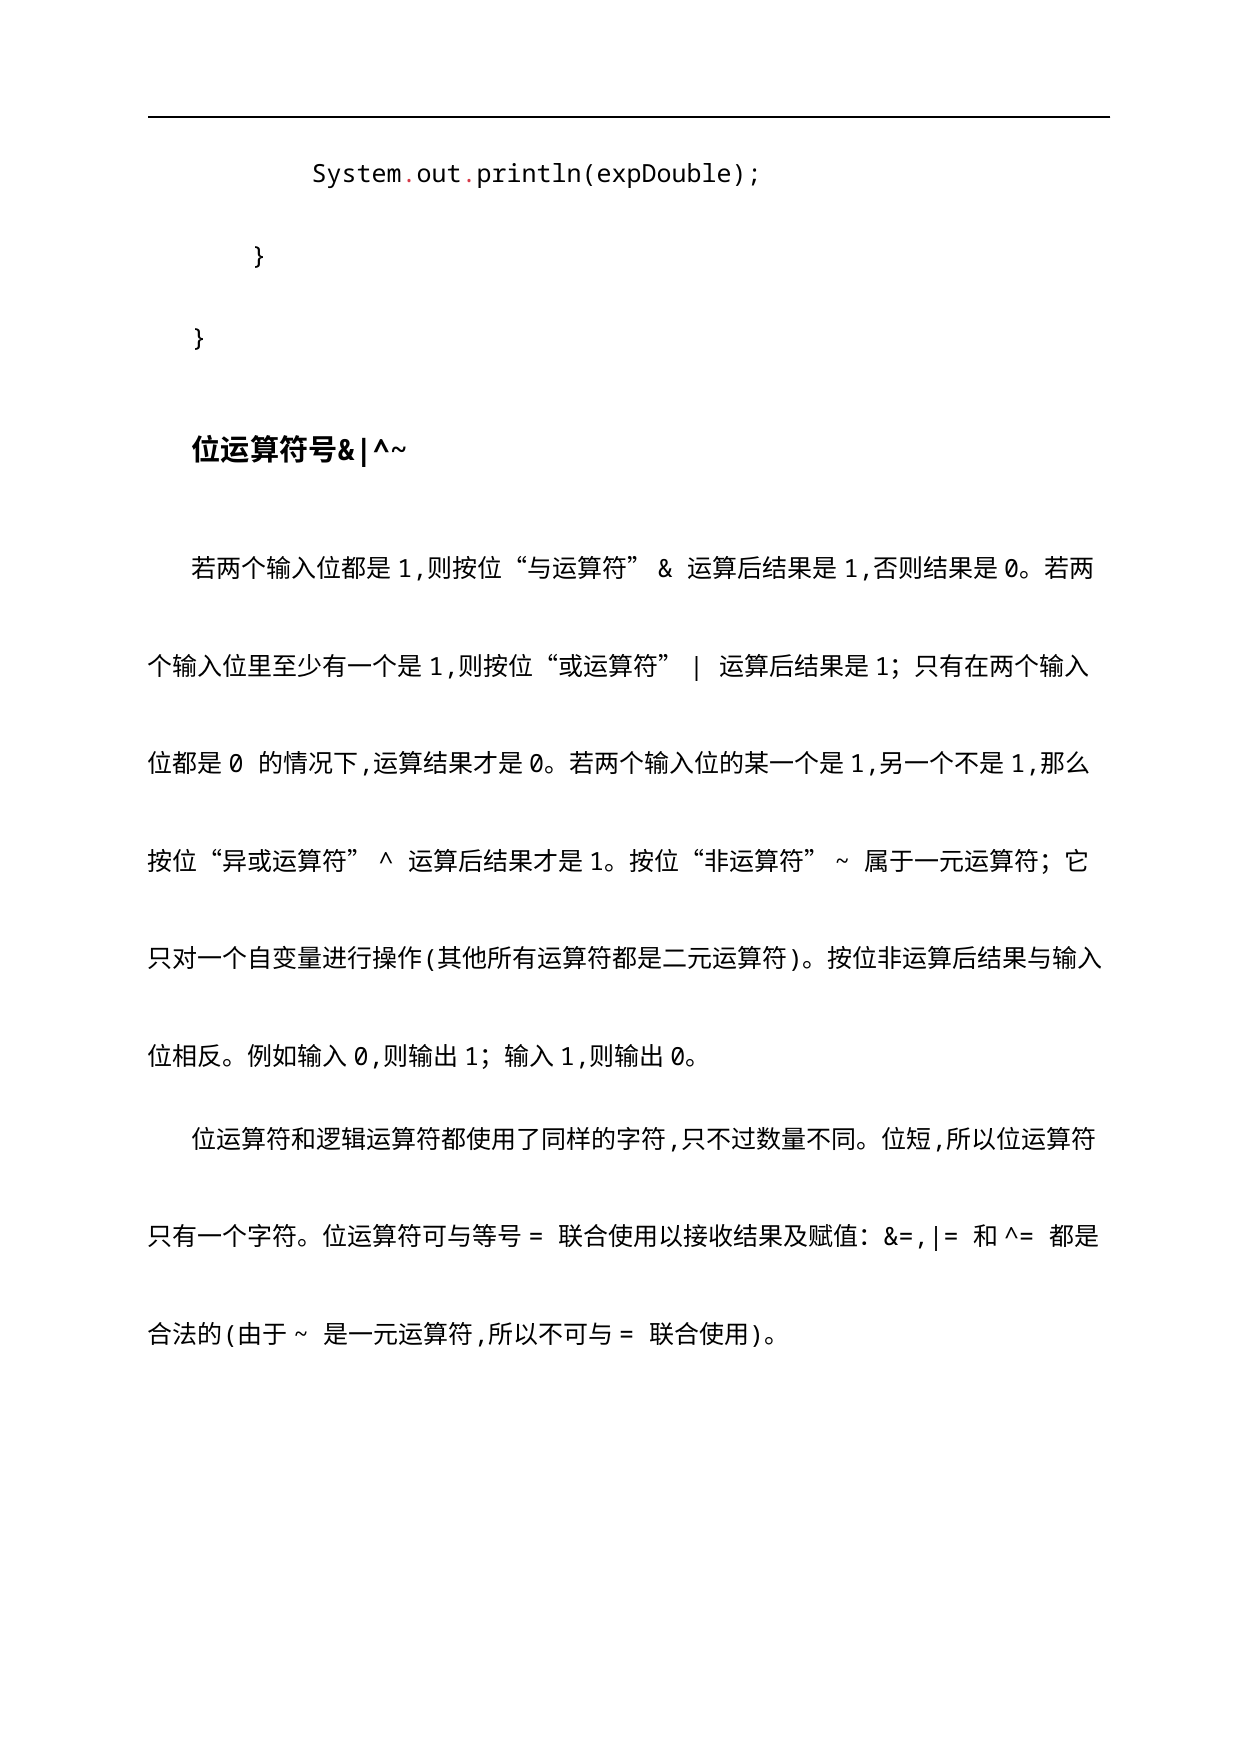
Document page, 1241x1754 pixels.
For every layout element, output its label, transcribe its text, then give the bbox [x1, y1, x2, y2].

text System.out.println(expDouble); [148, 140, 1110, 205]
text } [148, 222, 1110, 287]
subtitle 位运算符号&|^~ [148, 415, 1110, 480]
text } [148, 304, 1110, 369]
text 若两个输入位都是 1,则按位“与运算符” & 运算后结果是 1,否则结果是 0。若两个输入位里至少有一个是 1,则按位“或运算符” | 运算后结果是 1；只有在两个输入位都是 0 的情况下,运算结果才是 0。若两个输入位的某一个是 1,另一个不是 1,那么按位“异或运算符” ^ 运算后结果才是 1。按位“非运算符” ~ 属于一元运算符；它只对一个自变量进行操作(其他所有运算符都是二元运算符)。按位非运算后结果与输入位相反。例如输入 0,则输出 1；输入 1,则输出 0。 [148, 534, 1110, 1087]
text 位运算符和逻辑运算符都使用了同样的字符,只不过数量不同。位短,所以位运算符只有一个字符。位运算符可与等号 = 联合使用以接收结果及赋值：&=,|= 和 ^= 都是合法的(由于 ~ 是一元运算符,所以不可与 = 联合使用)。 [148, 1105, 1110, 1365]
